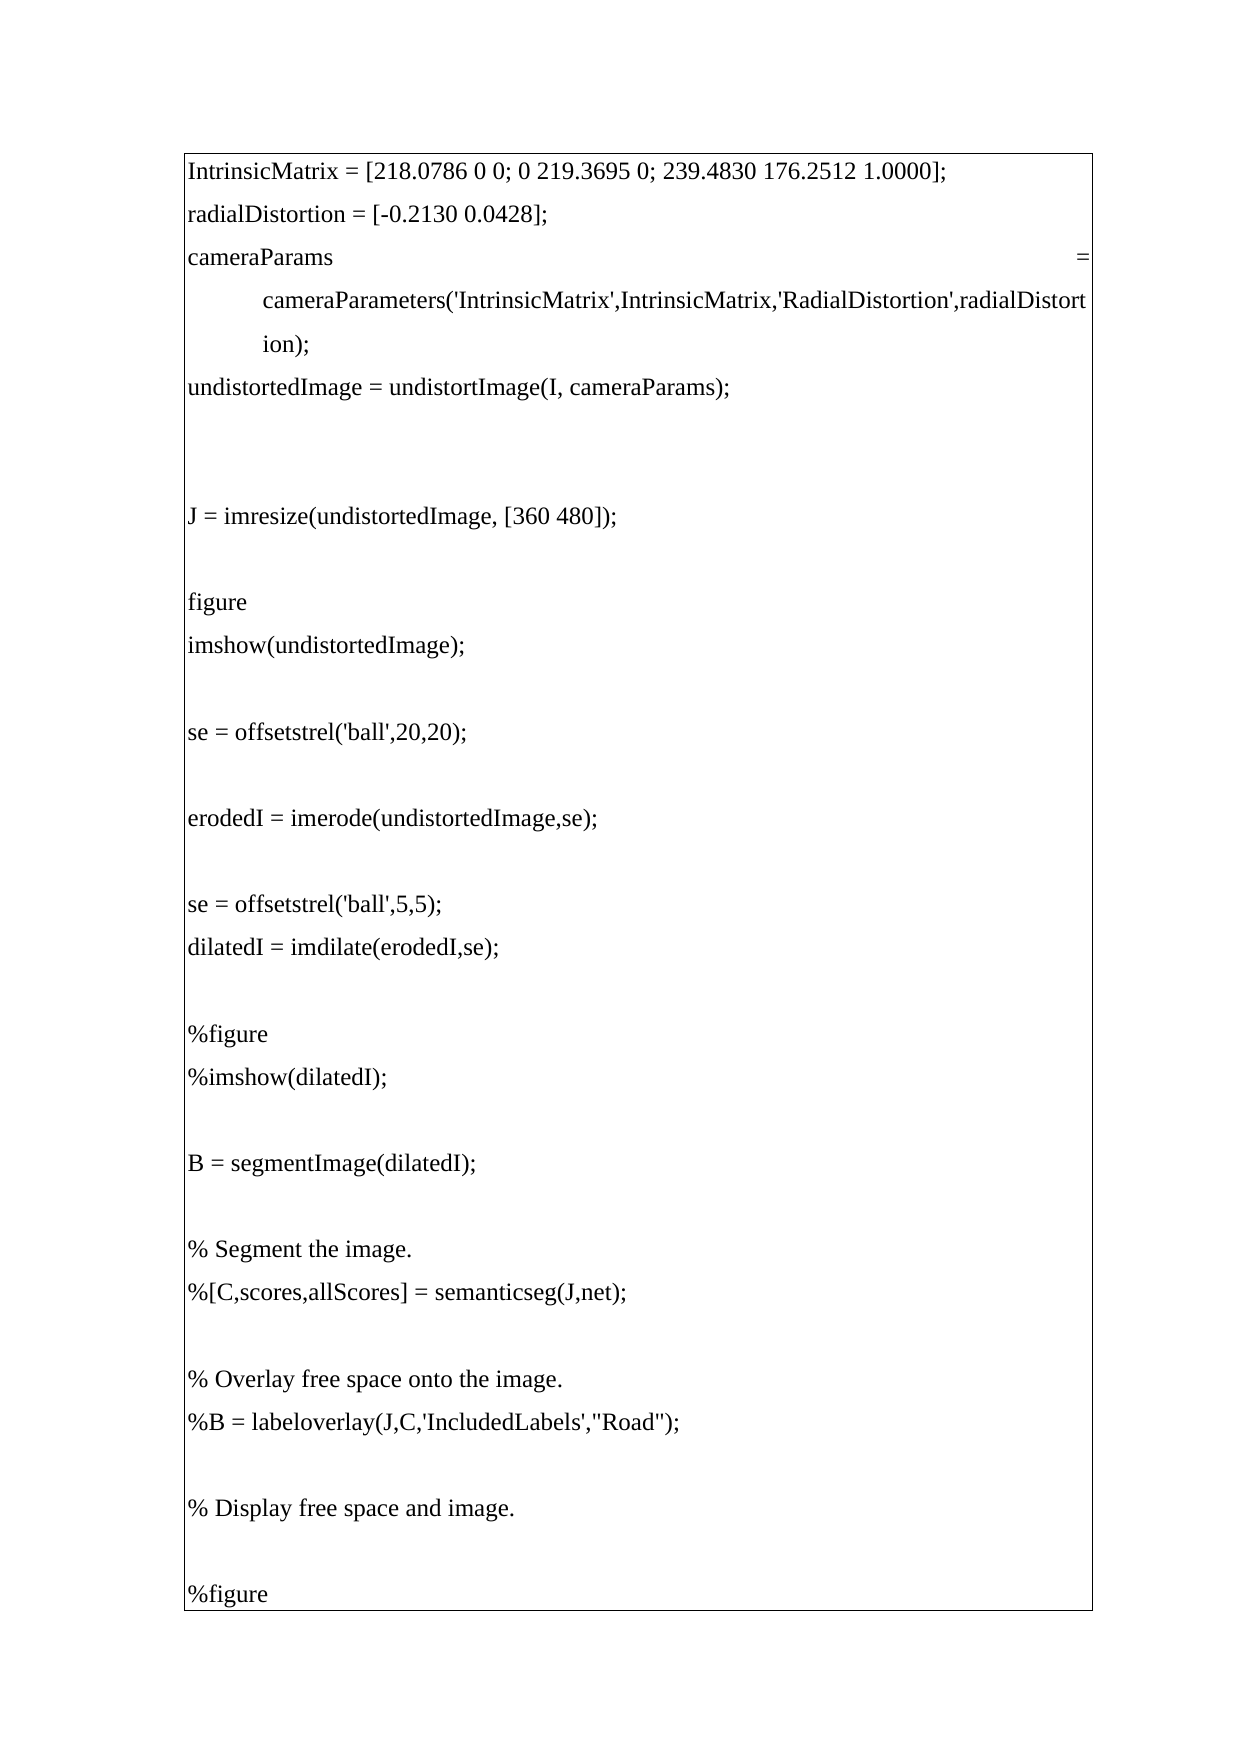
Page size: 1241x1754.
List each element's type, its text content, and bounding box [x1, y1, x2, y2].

list % Display free space and image. [185, 1490, 1092, 1522]
list IntrinsicMatrix = [218.0786 0 0; 0 219.3695 0; 239.4830 176.2512 1.0000]; [185, 154, 1092, 185]
list %[C,scores,allScores] = semanticseg(J,net); [185, 1274, 1092, 1306]
list erodedI = imerode(undistortedImage,se); [185, 800, 1092, 832]
list cameraParams = cameraParameters('IntrinsicMatrix',IntrinsicMatrix,'RadialDistortion',radialDistortion); [185, 239, 1092, 357]
list %figure [185, 1016, 1092, 1047]
list undistortedImage = undistortImage(I, cameraParams); [185, 369, 1092, 401]
list %B = labeloverlay(J,C,'IncludedLabels',"Road"); [185, 1404, 1092, 1436]
list %imshow(dilatedI); [185, 1059, 1092, 1091]
list % Overlay free space onto the image. [185, 1361, 1092, 1392]
list se = offsetstrel('ball',5,5); [185, 886, 1092, 918]
list se = offsetstrel('ball',20,20); [185, 714, 1092, 746]
list radialDistortion = [-0.2130 0.0428]; [185, 196, 1092, 228]
list dilatedI = imdilate(erodedI,se); [185, 929, 1092, 961]
list J = imresize(undistortedImage, [360 480]); [185, 498, 1092, 530]
list %figure [185, 1576, 1092, 1610]
list imshow(undistortedImage); [185, 627, 1092, 659]
list figure [185, 584, 1092, 616]
list B = segmentImage(dilatedI); [185, 1145, 1092, 1177]
list % Segment the image. [185, 1231, 1092, 1263]
